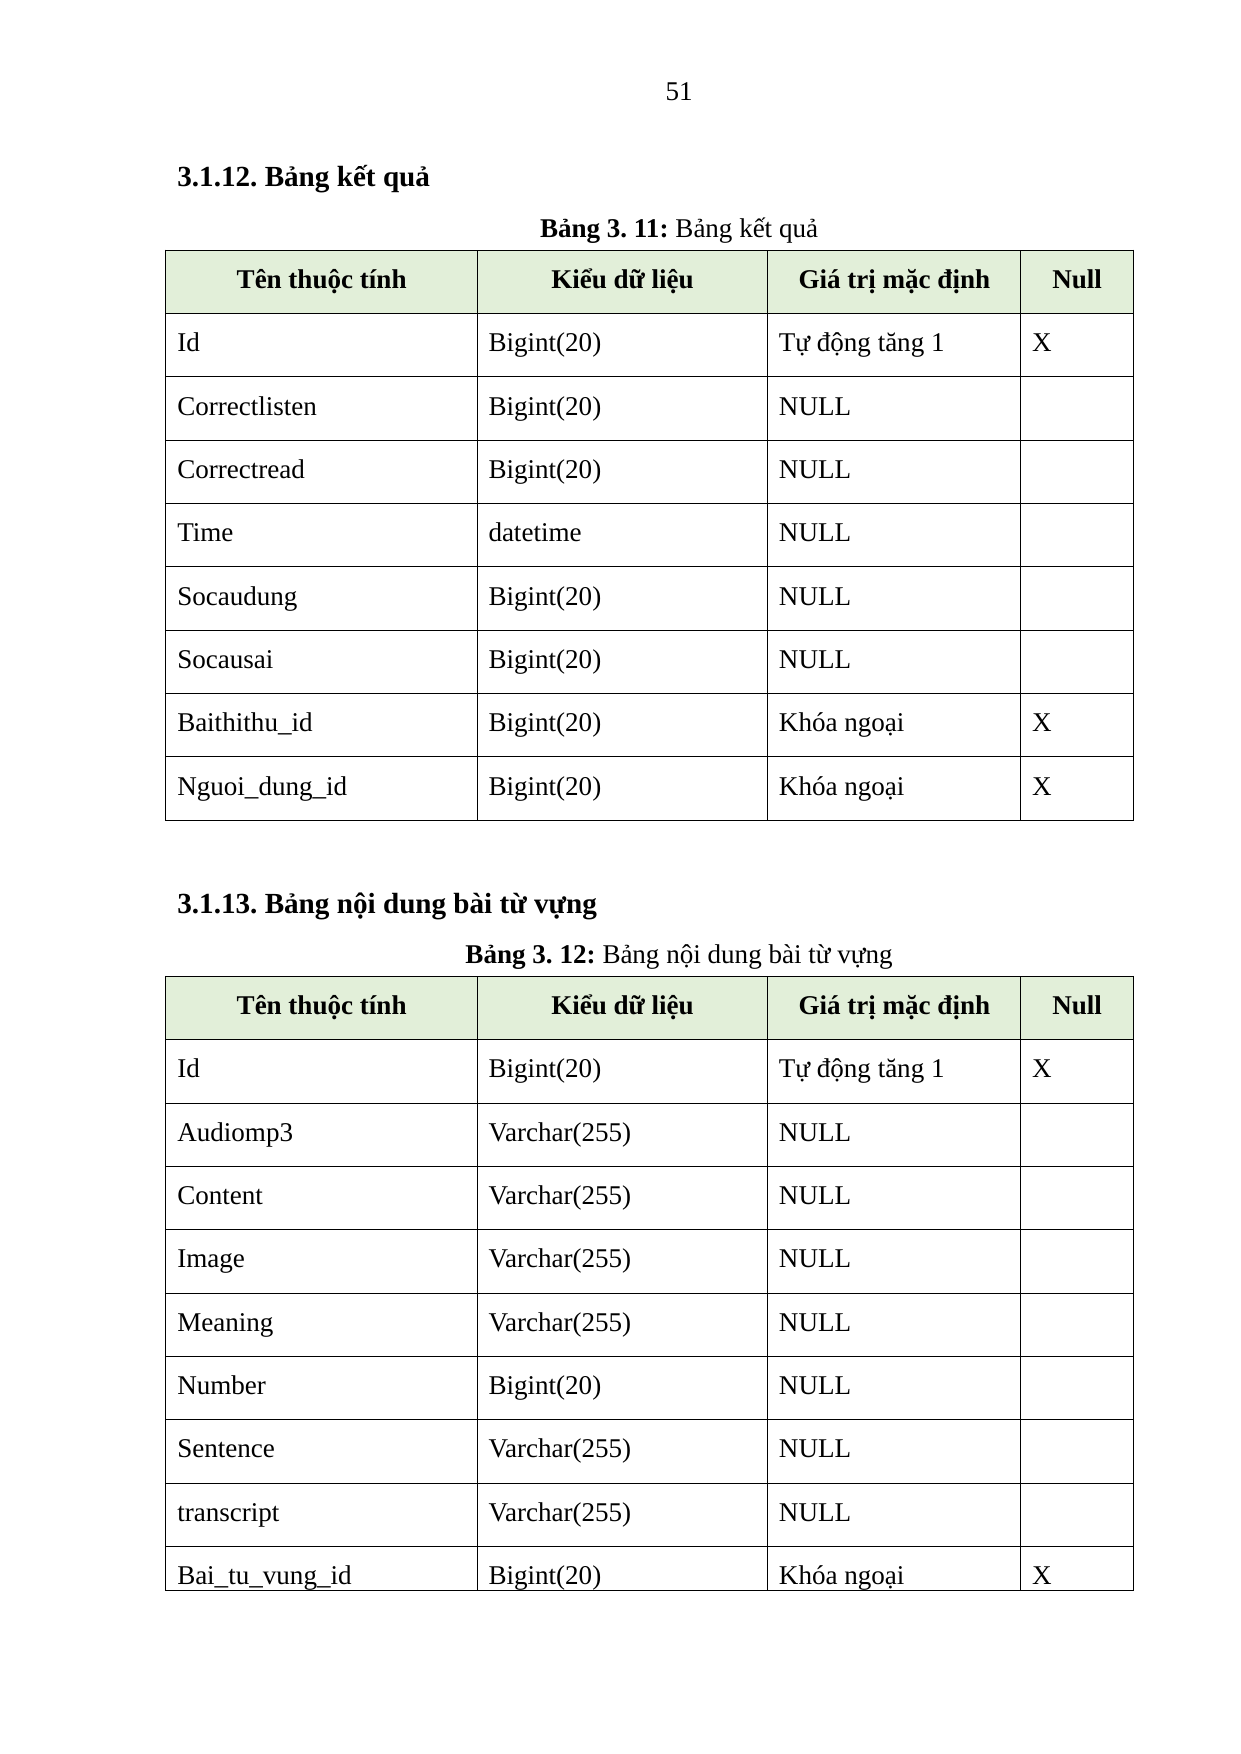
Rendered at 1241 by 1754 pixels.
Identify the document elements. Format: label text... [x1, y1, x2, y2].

table_cell Khóa ngoại [768, 1547, 1020, 1590]
table_cell NULL [768, 377, 1020, 439]
table_cell Bai_tu_vung_id [166, 1547, 477, 1590]
table_cell X [1021, 757, 1133, 819]
table_cell [1021, 1420, 1133, 1482]
table_cell [1021, 567, 1133, 629]
table_cell Bigint(20) [478, 631, 767, 693]
table_cell [1021, 504, 1133, 566]
table_cell NULL [768, 1484, 1020, 1546]
text Bảng 3. 12: Bảng nội dung bài từ vựng [177, 938, 1122, 969]
table_cell Number [166, 1357, 477, 1419]
table_header Giá trị mặc định [768, 251, 1020, 313]
table_cell Bigint(20) [478, 1547, 767, 1590]
table_cell Varchar(255) [478, 1104, 767, 1166]
table_cell NULL [768, 631, 1020, 693]
table_cell [1021, 1167, 1133, 1229]
table_cell Baithithu_id [166, 694, 477, 756]
table_cell Varchar(255) [478, 1167, 767, 1229]
table_cell NULL [768, 1357, 1020, 1419]
table_cell NULL [768, 1230, 1020, 1292]
table_cell Bigint(20) [478, 757, 767, 819]
table_cell X [1021, 314, 1133, 376]
table_cell [1021, 631, 1133, 693]
table_cell Meaning [166, 1294, 477, 1356]
subtitle 3.1.12. Bảng kết quả [177, 159, 1122, 193]
table_header Null [1021, 977, 1133, 1039]
table_cell Bigint(20) [478, 377, 767, 439]
table_cell [1021, 1230, 1133, 1292]
table_cell NULL [768, 1420, 1020, 1482]
table_cell Id [166, 314, 477, 376]
table_cell [1021, 377, 1133, 439]
table_cell Time [166, 504, 477, 566]
table_cell Varchar(255) [478, 1230, 767, 1292]
table_cell [1021, 441, 1133, 503]
table_cell [1021, 1357, 1133, 1419]
table_cell X [1021, 1547, 1133, 1590]
table_cell Sentence [166, 1420, 477, 1482]
table_cell Bigint(20) [478, 1040, 767, 1102]
table_cell Varchar(255) [478, 1420, 767, 1482]
table_header Kiểu dữ liệu [478, 977, 767, 1039]
table_cell Image [166, 1230, 477, 1292]
table_header Tên thuộc tính [166, 251, 477, 313]
table_cell NULL [768, 1104, 1020, 1166]
table_header Tên thuộc tính [166, 977, 477, 1039]
table_header Kiểu dữ liệu [478, 251, 767, 313]
table_cell Audiomp3 [166, 1104, 477, 1166]
table_cell NULL [768, 567, 1020, 629]
table_cell X [1021, 1040, 1133, 1102]
table_cell NULL [768, 441, 1020, 503]
table_header Null [1021, 251, 1133, 313]
table_cell Varchar(255) [478, 1484, 767, 1546]
table_cell [1021, 1484, 1133, 1546]
table_cell [1021, 1104, 1133, 1166]
table_cell Tự động tăng 1 [768, 314, 1020, 376]
table_cell Varchar(255) [478, 1294, 767, 1356]
table_cell Correctlisten [166, 377, 477, 439]
table_cell X [1021, 694, 1133, 756]
table_cell [1021, 1294, 1133, 1356]
table_cell Bigint(20) [478, 694, 767, 756]
table_cell Khóa ngoại [768, 757, 1020, 819]
table_cell Bigint(20) [478, 314, 767, 376]
text Bảng 3. 11: Bảng kết quả [177, 212, 1122, 243]
table_cell Nguoi_dung_id [166, 757, 477, 819]
table_cell Socaudung [166, 567, 477, 629]
table_cell NULL [768, 1167, 1020, 1229]
table_cell Bigint(20) [478, 1357, 767, 1419]
table_cell NULL [768, 504, 1020, 566]
table_cell Bigint(20) [478, 441, 767, 503]
table_cell Socausai [166, 631, 477, 693]
table_cell Correctread [166, 441, 477, 503]
subtitle 3.1.13. Bảng nội dung bài từ vựng [177, 886, 1122, 919]
table_cell Khóa ngoại [768, 694, 1020, 756]
table_header Giá trị mặc định [768, 977, 1020, 1039]
table_cell Id [166, 1040, 477, 1102]
table_cell Bigint(20) [478, 567, 767, 629]
table_cell Tự động tăng 1 [768, 1040, 1020, 1102]
table_cell datetime [478, 504, 767, 566]
table_cell Content [166, 1167, 477, 1229]
table_cell transcript [166, 1484, 477, 1546]
table_cell NULL [768, 1294, 1020, 1356]
